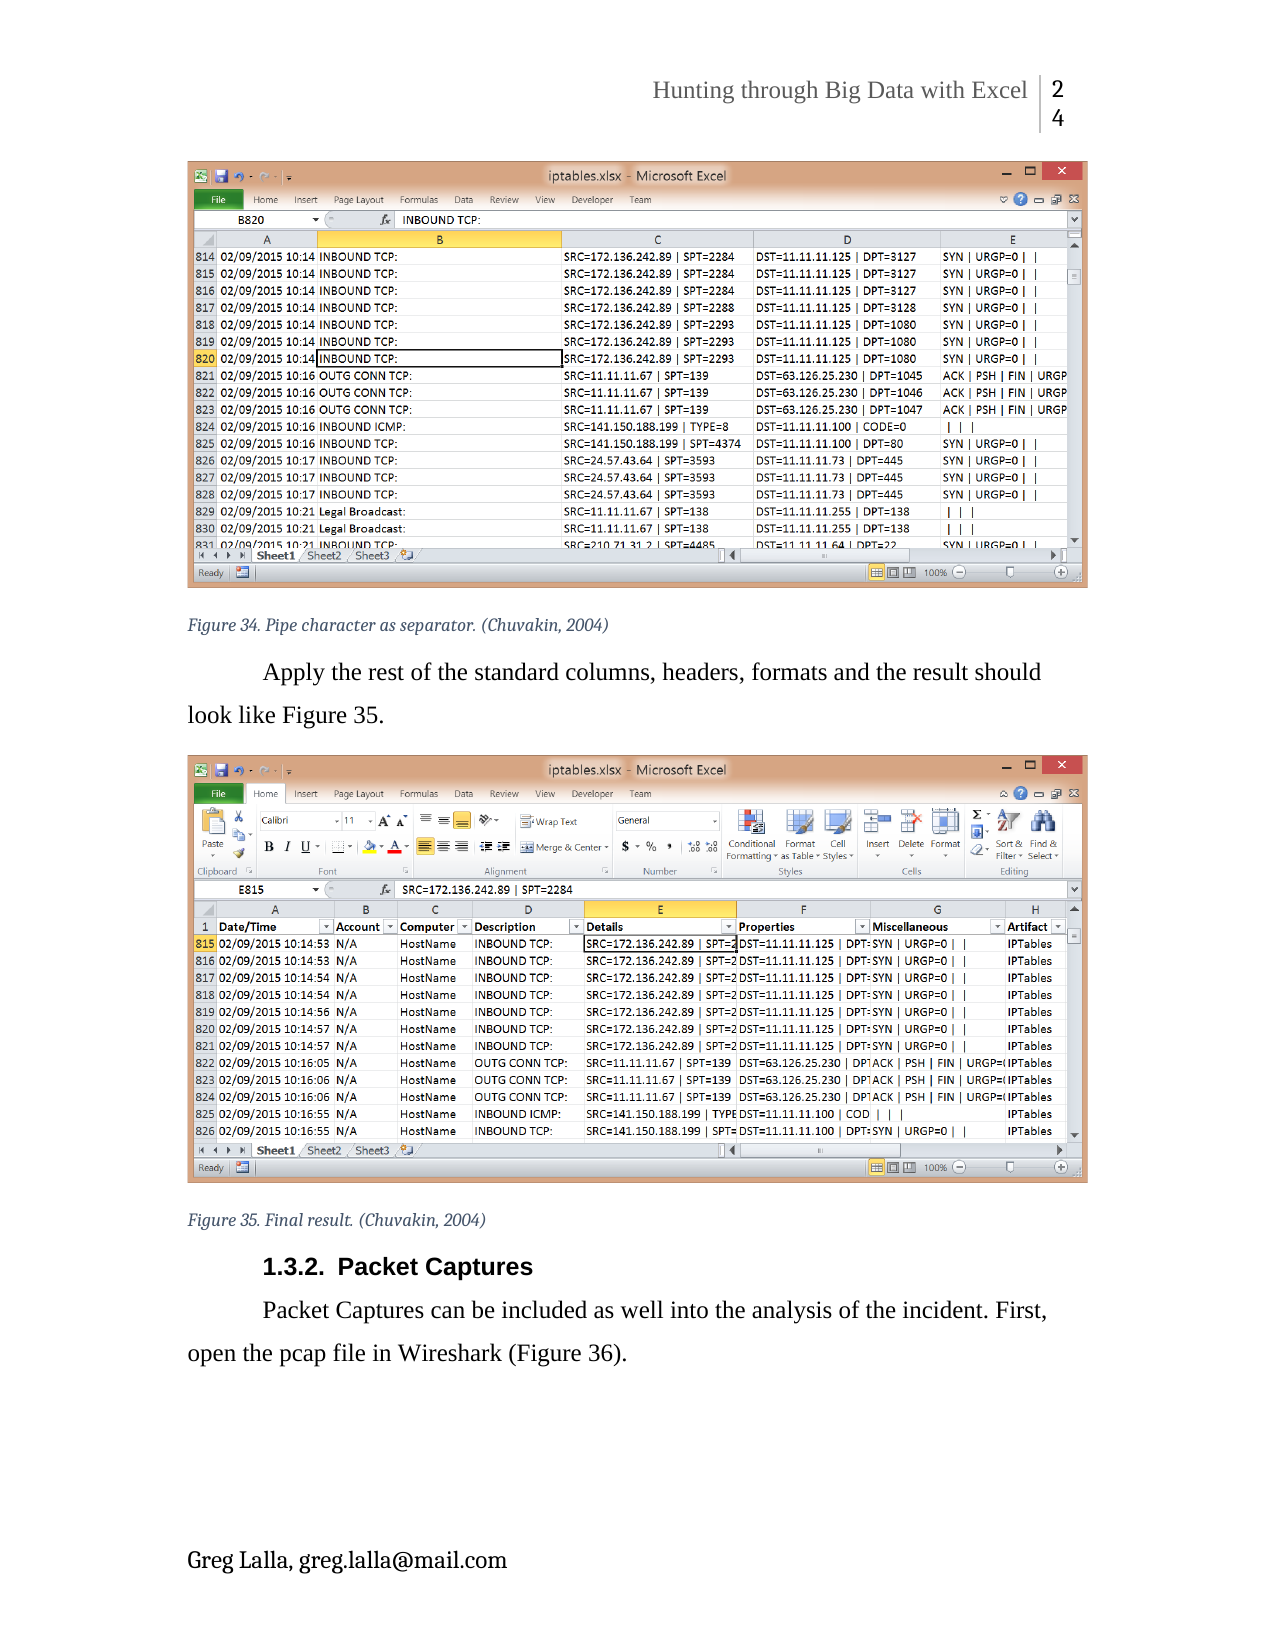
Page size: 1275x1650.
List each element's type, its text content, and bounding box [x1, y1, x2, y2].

subtitle Packet Captures [262, 1252, 1087, 1280]
text Apply the rest of the standard columns, headers, formats and the result should look like Figure 35. [187, 657, 1087, 729]
picture [187, 161, 1088, 588]
text Packet Captures can be included as well into the analysis of the incident. First, open the pcap file in Wireshark (Figure 36). [187, 1295, 1087, 1367]
picture [187, 755, 1088, 1183]
